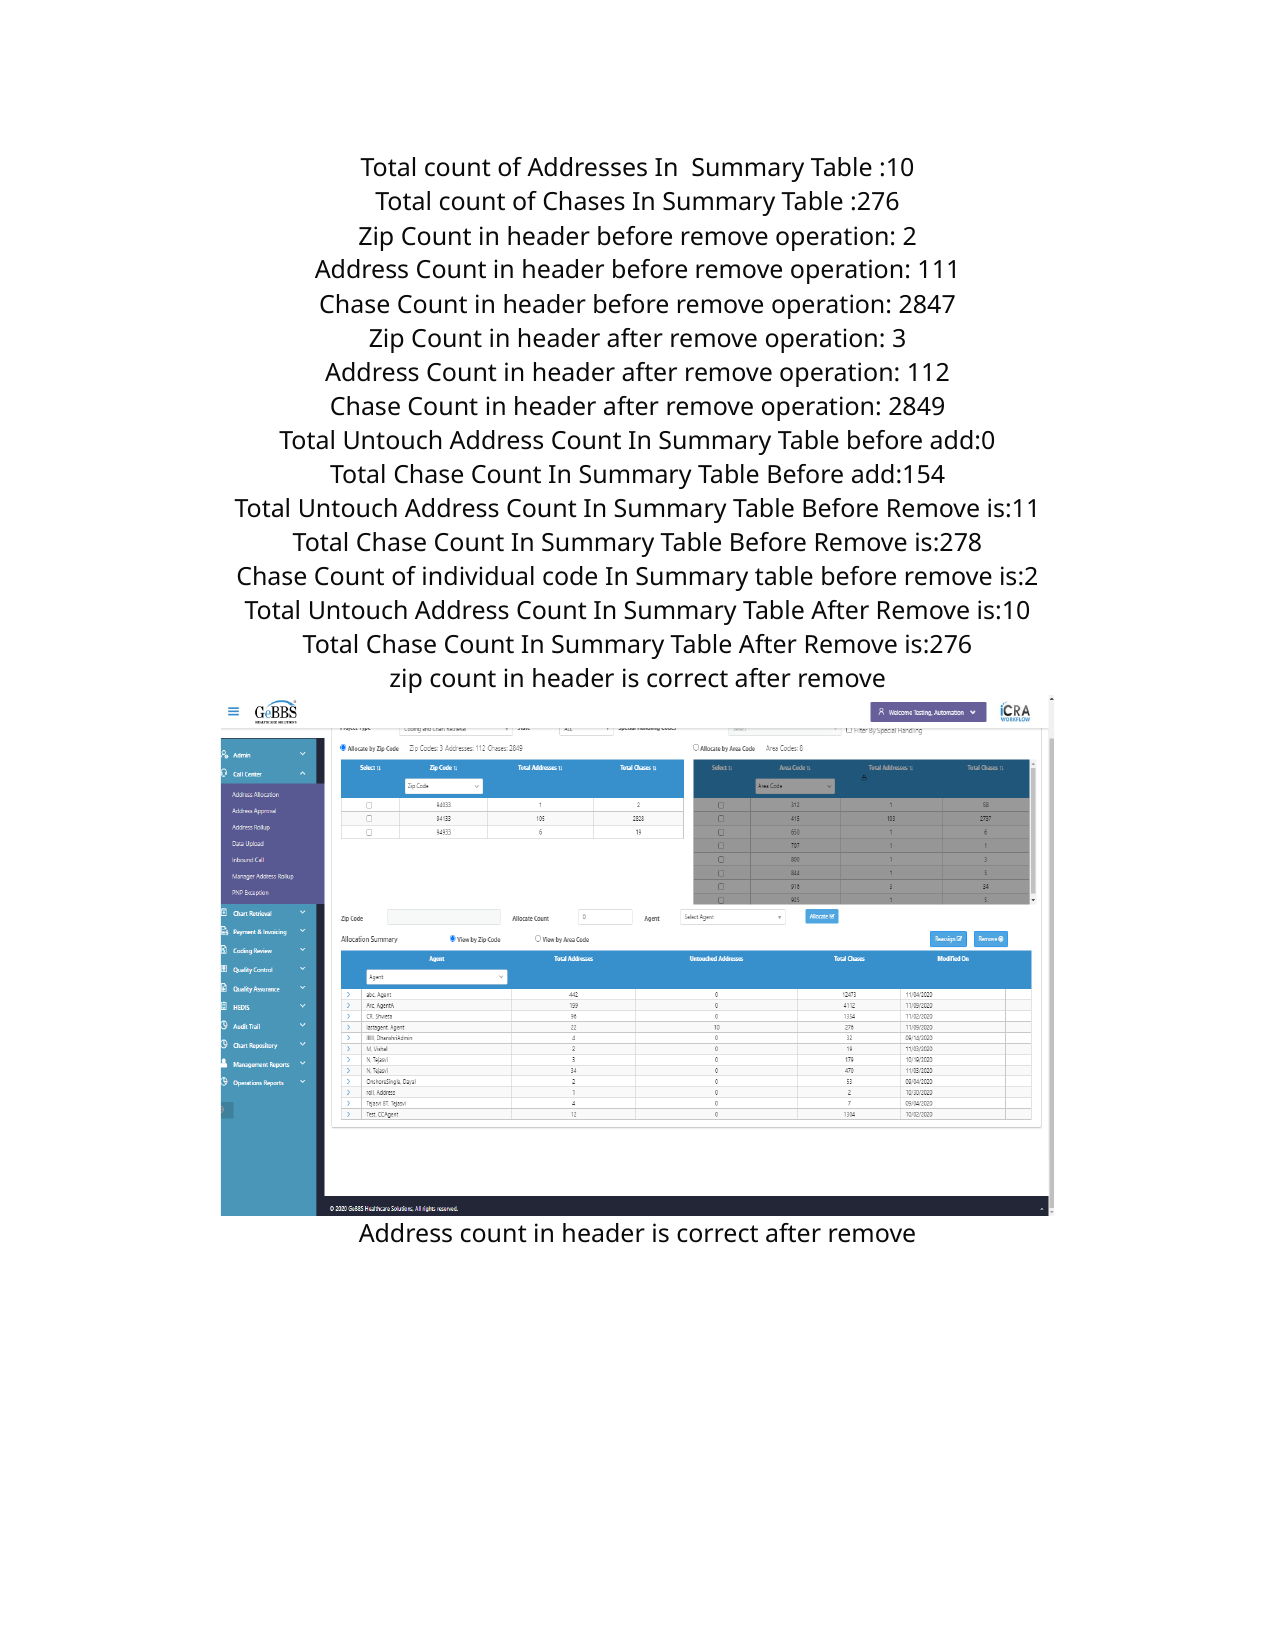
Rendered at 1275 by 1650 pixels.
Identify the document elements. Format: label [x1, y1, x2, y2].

picture [220, 695, 1055, 1216]
text [150, 150, 1125, 1250]
